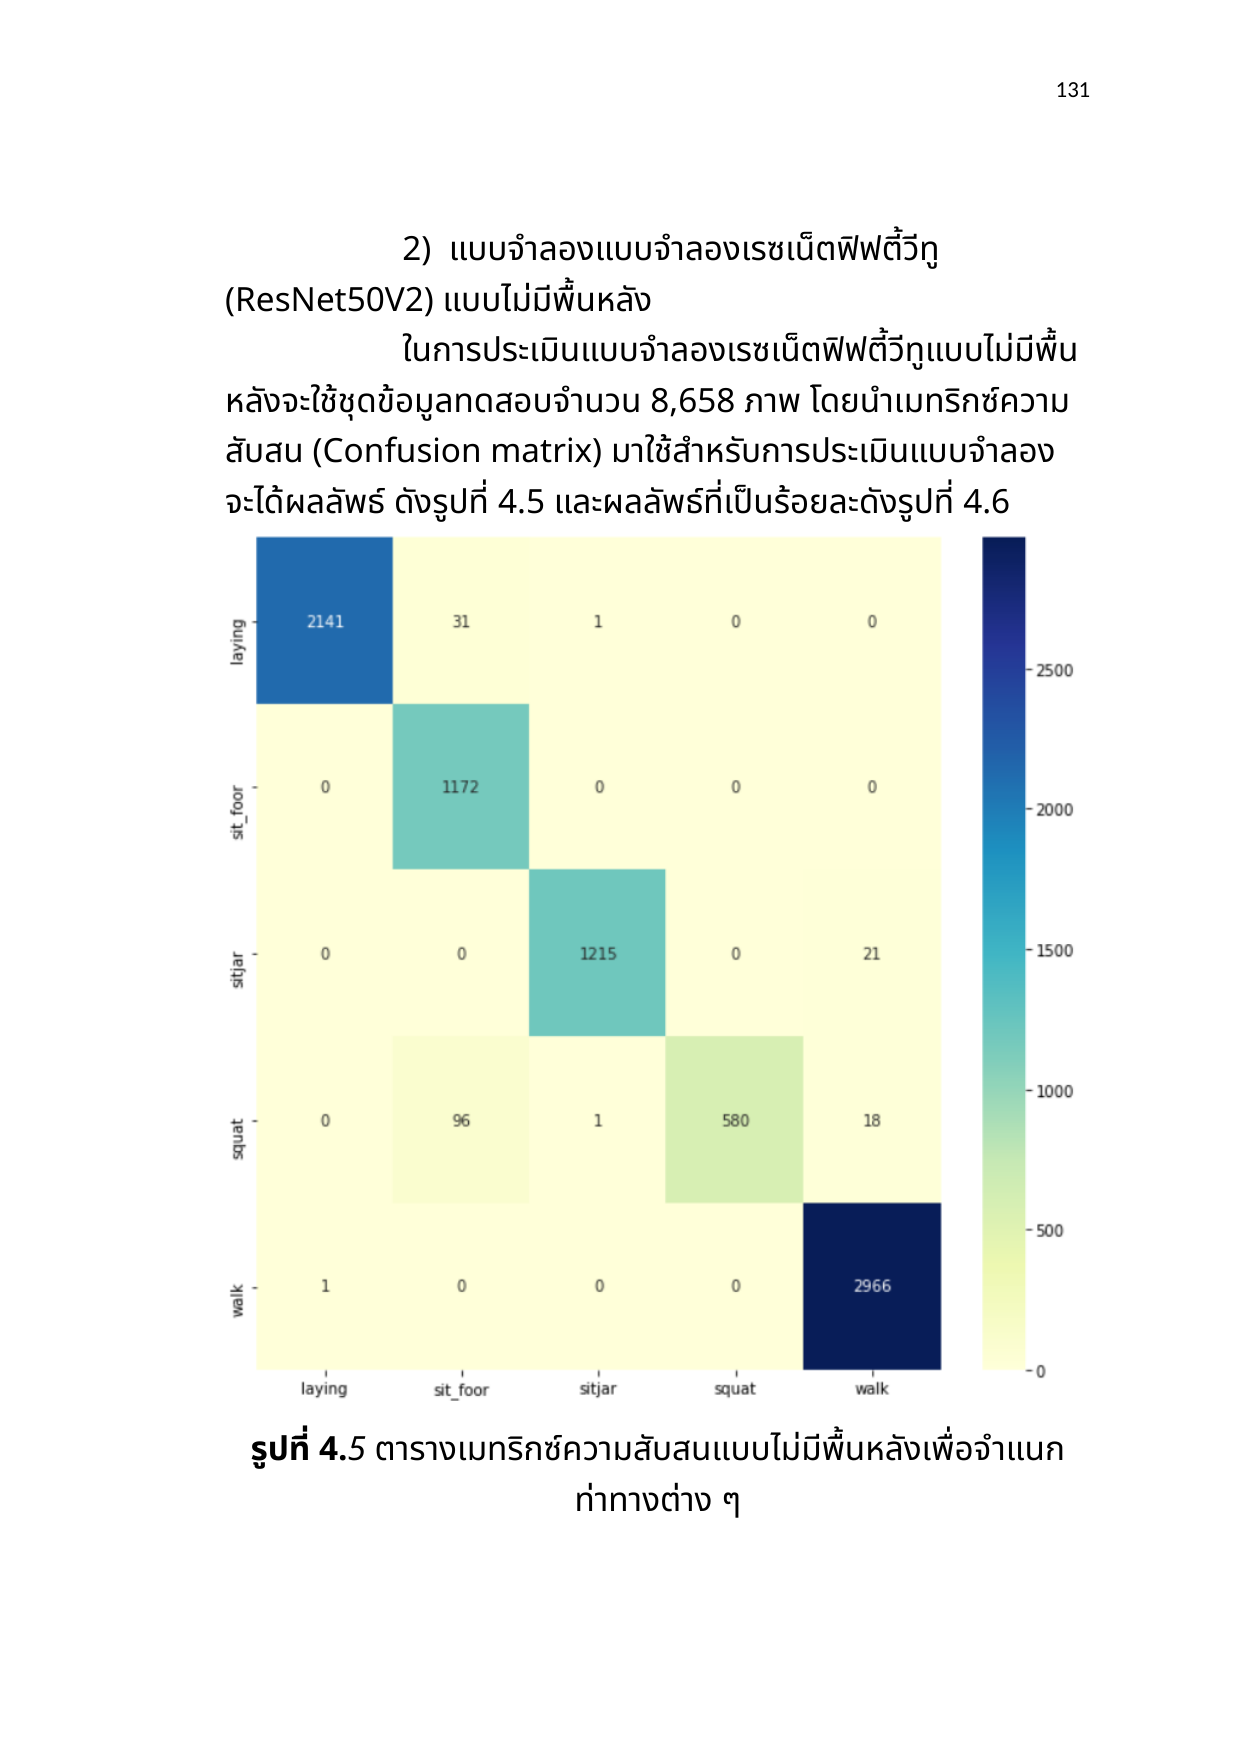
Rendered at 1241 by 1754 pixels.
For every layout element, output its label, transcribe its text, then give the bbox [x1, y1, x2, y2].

text ในการประเมินแบบจำลองเรซเน็ตฟิฟตี้วีทูแบบไม่มีพื้นหลังจะใช้ชุดข้อมูลทดสอบจำนวน 8,658 ภาพ โดยนำเมทริกซ์ความสับสน (Confusion matrix) มาใช้สำหรับการประเมินแบบจำลอง จะได้ผลลัพธ์ ดังรูปที่ 4.5 และผลลัพธ์ที่เป็นร้อยละดังรูปที่ 4.6 [225, 326, 1090, 528]
text 2) แบบจำลองแบบจำลองเรซเน็ตฟิฟตี้วีทู (ResNet50V2) แบบไม่มีพื้นหลัง [225, 225, 1090, 326]
text รูปที่ 4.5 ตารางเมทริกซ์ความสับสนแบบไม่มีพื้นหลังเพื่อจำแนกท่าทางต่าง ๆ [225, 1425, 1090, 1526]
picture [225, 528, 1083, 1407]
